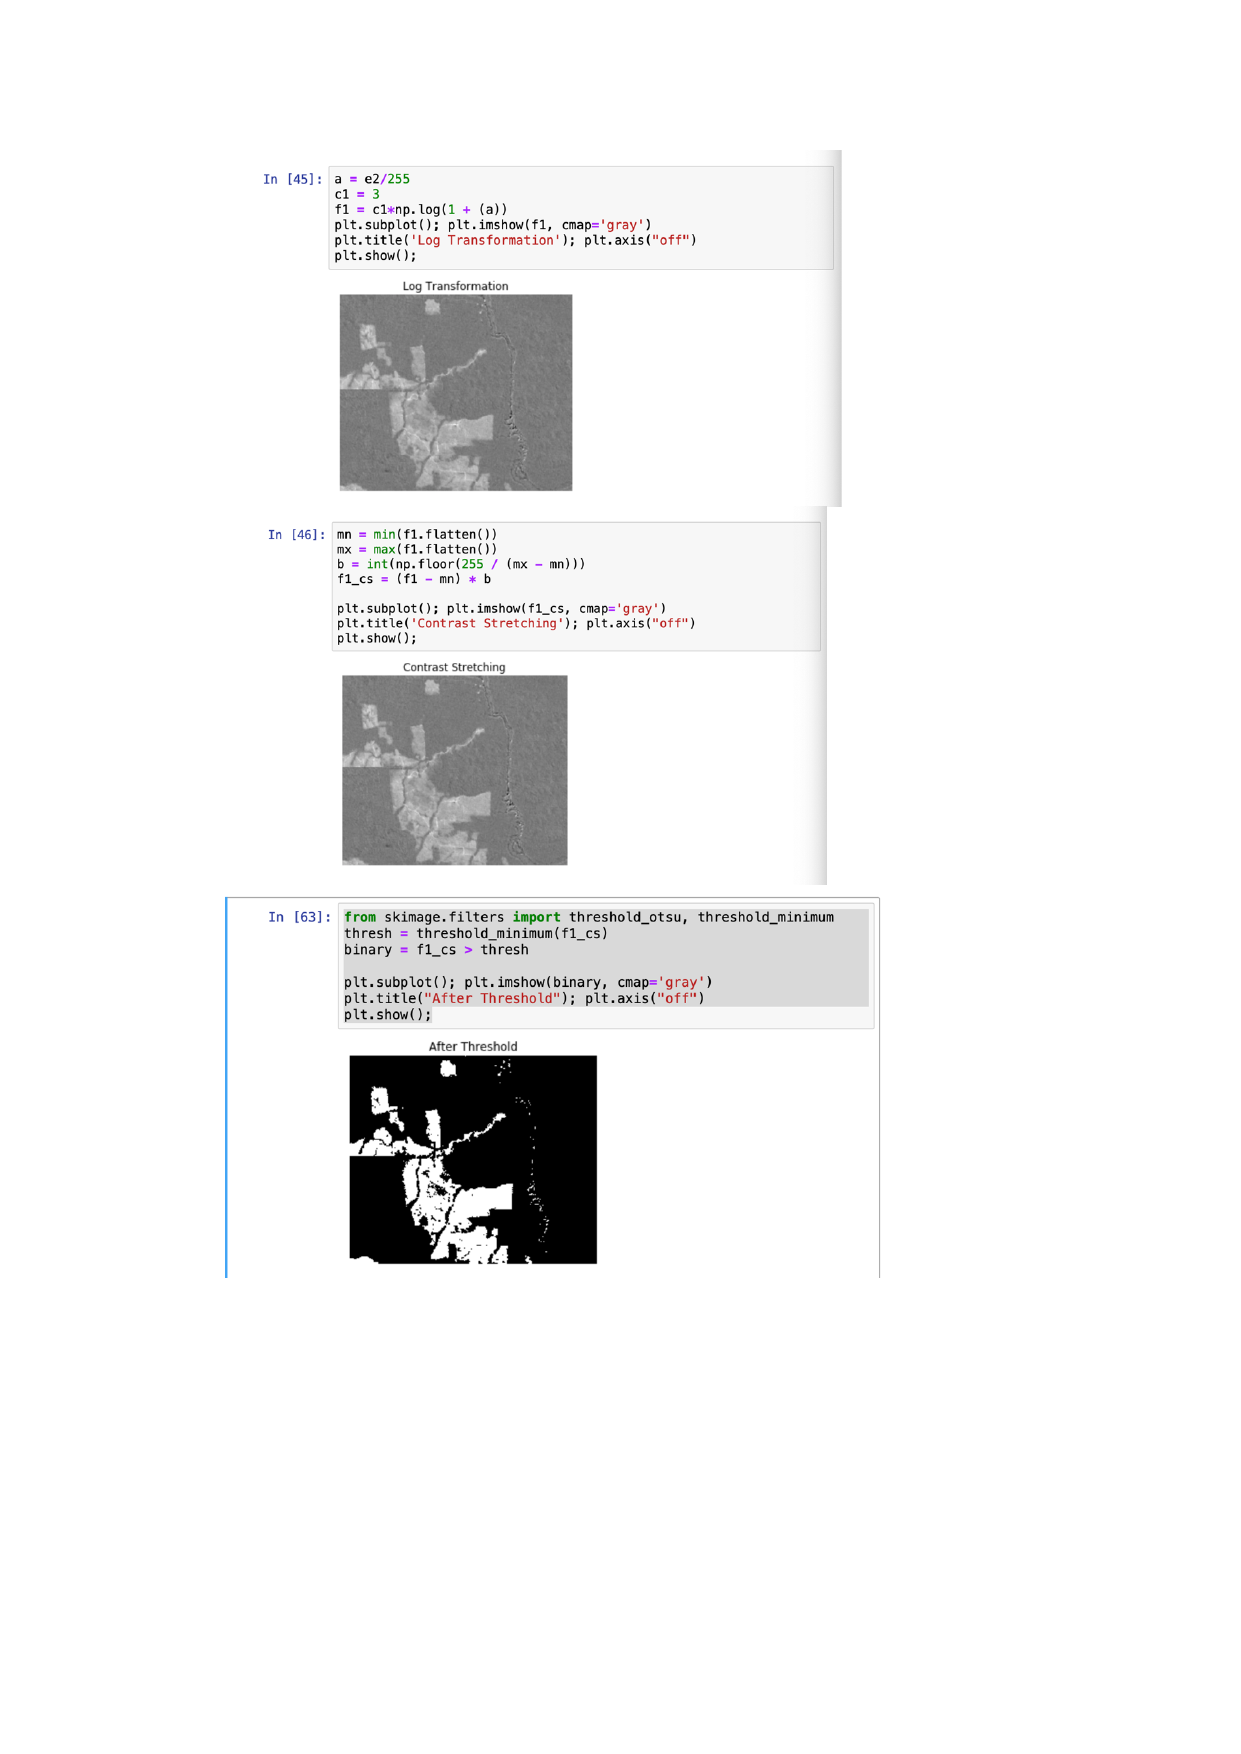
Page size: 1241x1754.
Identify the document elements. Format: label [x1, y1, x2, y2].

picture [225, 150, 881, 1278]
